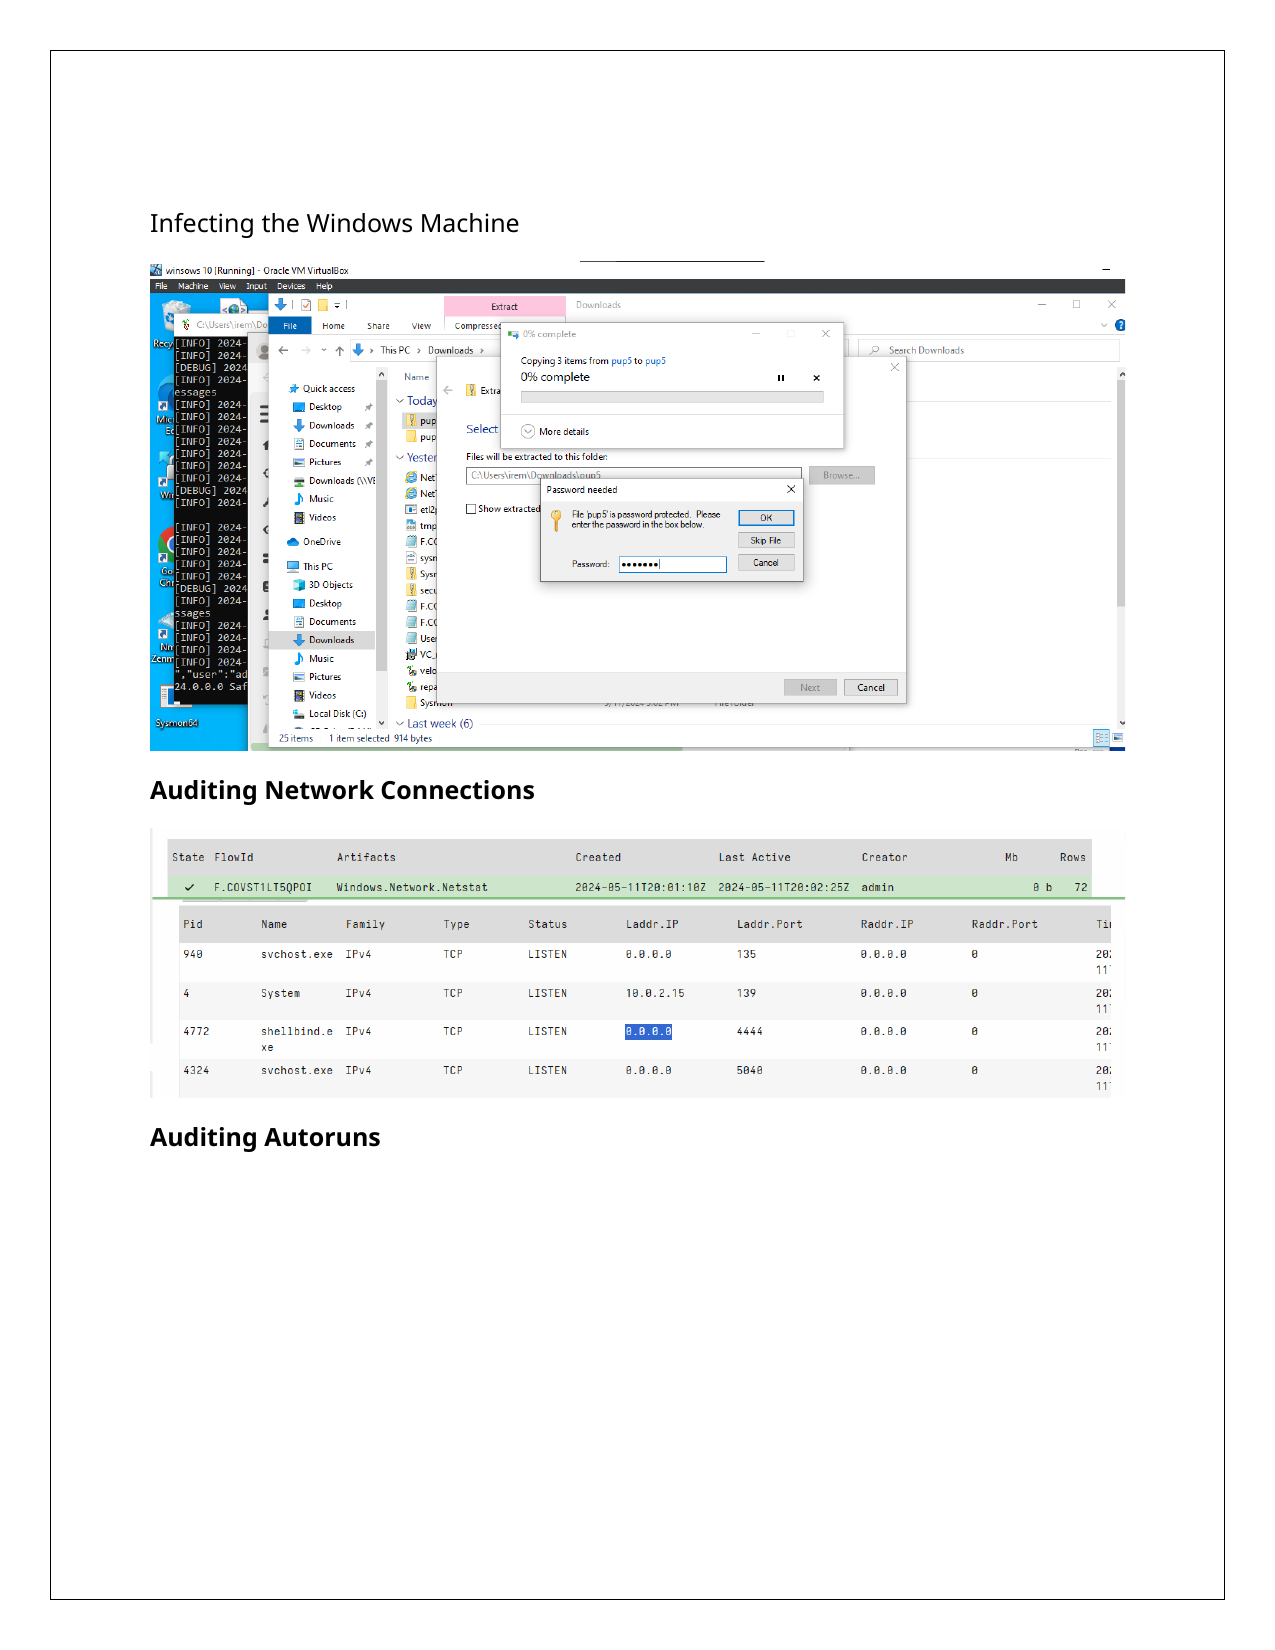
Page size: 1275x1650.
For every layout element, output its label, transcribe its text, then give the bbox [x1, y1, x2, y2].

picture [154, 341, 165, 346]
picture [150, 828, 1125, 1098]
picture [150, 261, 1125, 751]
picture [159, 630, 167, 638]
text Auditing Autoruns [150, 1119, 1125, 1153]
text Auditing Network Connections [150, 773, 1125, 807]
text Infecting the Windows Machine [150, 206, 1125, 240]
picture [157, 417, 169, 422]
